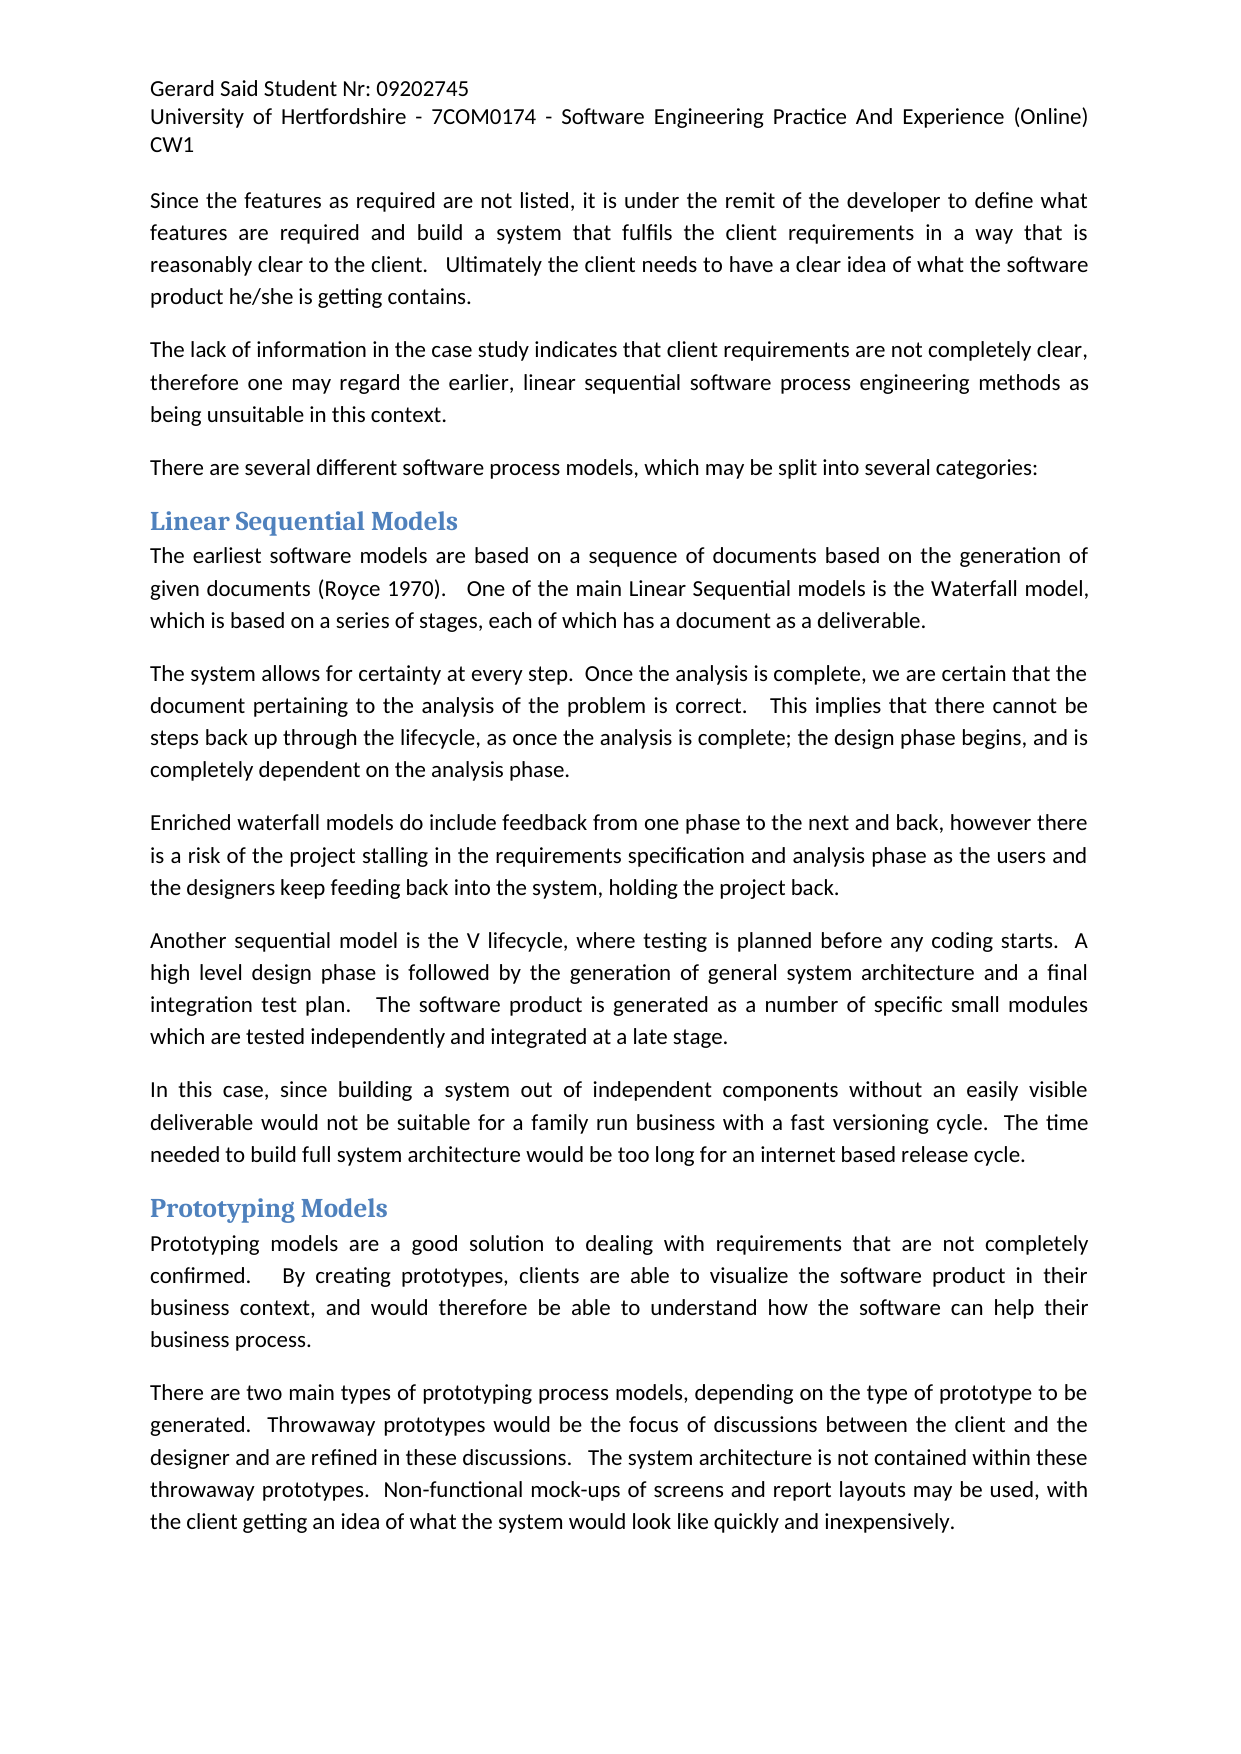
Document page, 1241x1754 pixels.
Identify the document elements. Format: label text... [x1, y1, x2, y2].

subtitle Prototyping Models [150, 1193, 1090, 1224]
text There are several different software process models, which may be split into several categories: [150, 453, 1090, 481]
text There are two main types of prototyping process models, depending on the type of prototype to be generated. Throwaway prototypes would be the focus of discussions between the client and the designer and are refined in these discussions. The system architecture is not contained within these throwaway prototypes. Non-functional mock-ups of screens and report layouts may be used, with the client getting an idea of what the system would look like quickly and inexpensively. [150, 1378, 1090, 1535]
text Another sequential model is the V lifecycle, where testing is planned before any coding starts. A high level design phase is followed by the generation of general system architecture and a final integration test plan. The software product is generated as a number of specific small modules which are tested independently and integrated at a late stage. [150, 926, 1090, 1051]
text The lack of information in the case study indicates that client requirements are not completely clear, therefore one may regard the earlier, linear sequential software process engineering methods as being unsuitable in this context. [150, 335, 1090, 428]
text In this case, since building a system out of independent components without an easily visible deliverable would not be suitable for a family run business with a fast versioning cycle. The time needed to build full system architecture would be too long for an internet based release cycle. [150, 1076, 1090, 1168]
text The earliest software models are based on a sequence of documents based on the generation of given documents. One of the main Linear Sequential models is the Waterfall model, which is based on a series of stages, each of which has a document as a deliverable. [150, 542, 1090, 634]
subtitle Linear Sequential Models [150, 506, 1090, 537]
text Prototyping models are a good solution to dealing with requirements that are not completely confirmed. By creating prototypes, clients are able to visualize the software product in their business context, and would therefore be able to understand how the software can help their business process. [150, 1229, 1090, 1353]
text Since the features as required are not listed, it is under the remit of the developer to define what features are required and build a system that fulfils the client requirements in a way that is reasonably clear to the client. Ultimately the client needs to have a clear idea of what the software product he/she is getting contains. [150, 186, 1090, 310]
text Enriched waterfall models do include feedback from one phase to the next and back, however there is a risk of the project stalling in the requirements specification and analysis phase as the users and the designers keep feeding back into the system, holding the project back. [150, 808, 1090, 901]
text The system allows for certainty at every step. Once the analysis is complete, we are certain that the document pertaining to the analysis of the problem is correct. This implies that there cannot be steps back up through the lifecycle, as once the analysis is complete; the design phase begins, and is completely dependent on the analysis phase. [150, 659, 1090, 783]
